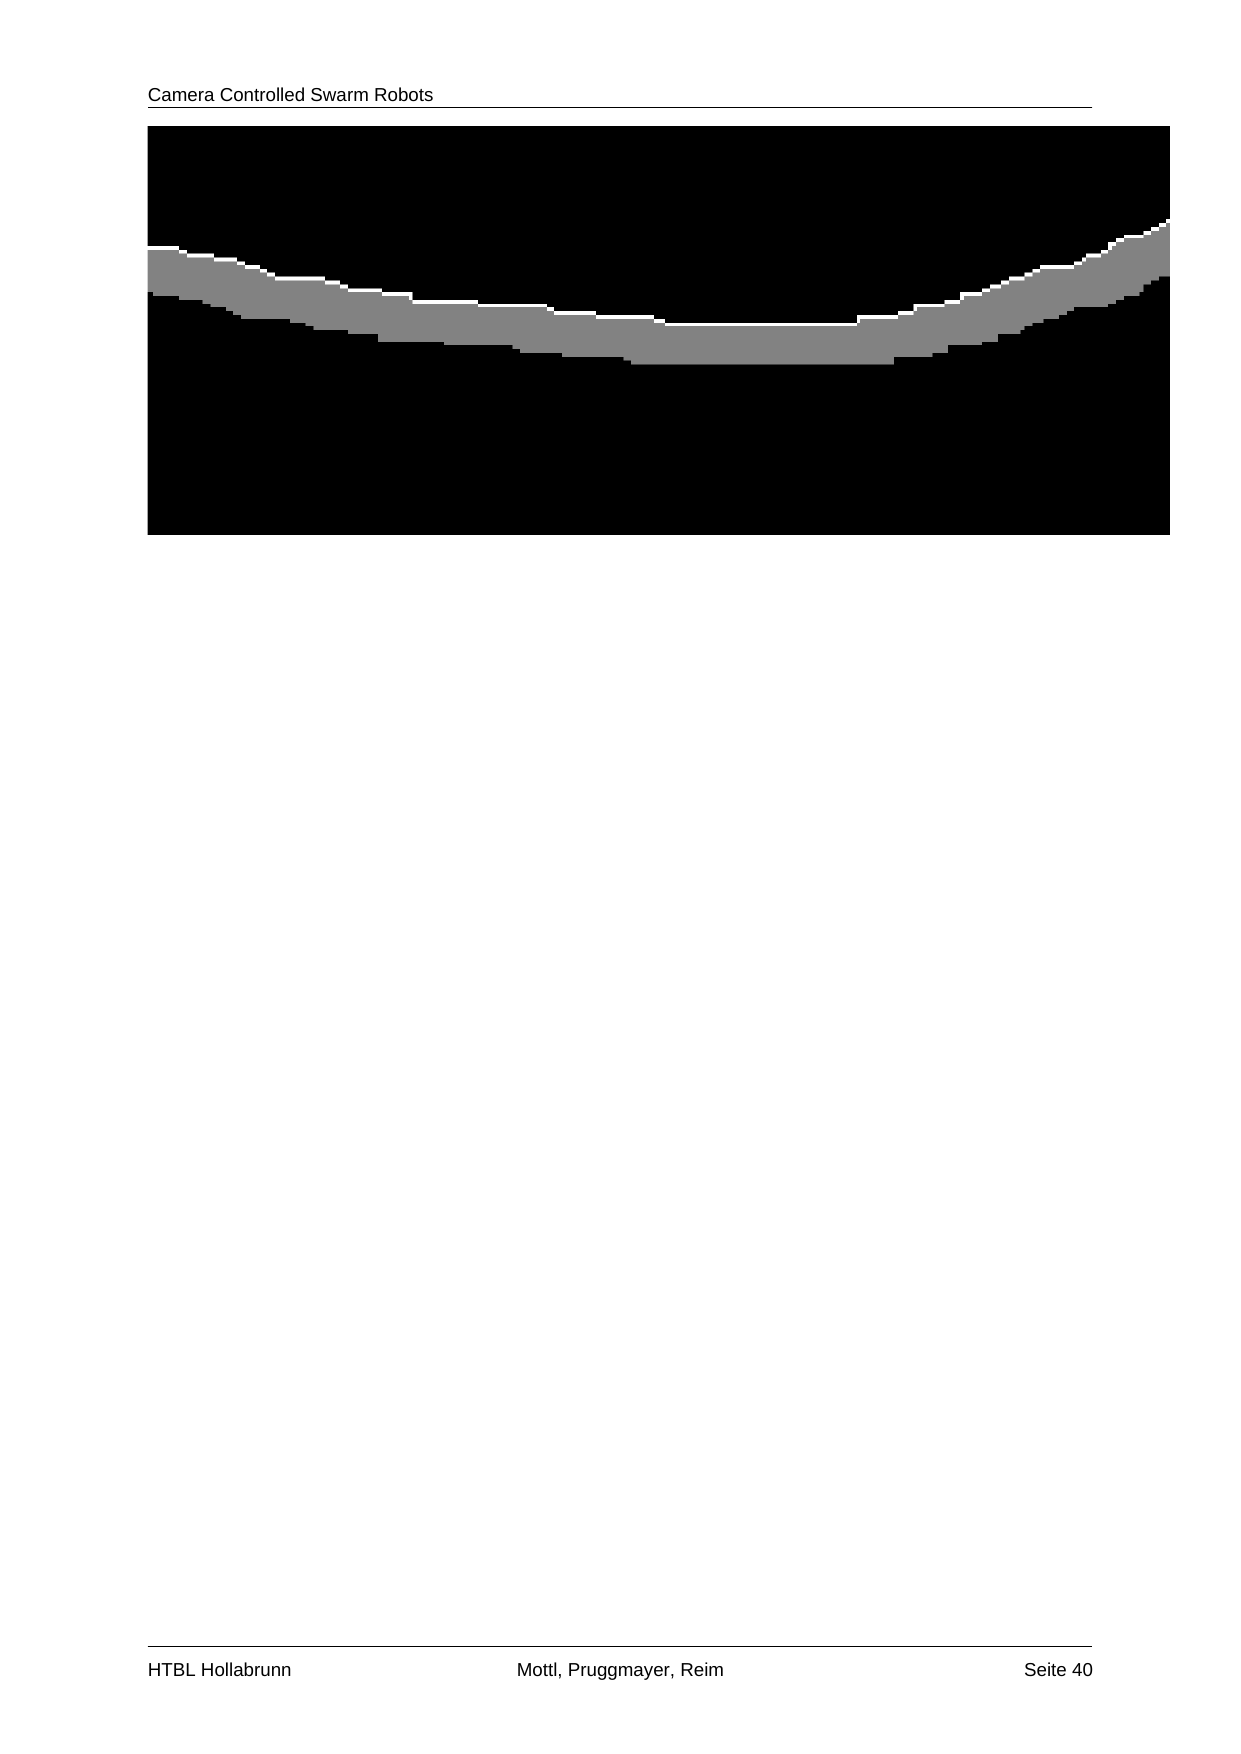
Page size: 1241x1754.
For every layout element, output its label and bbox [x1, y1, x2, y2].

picture [147, 126, 1170, 535]
